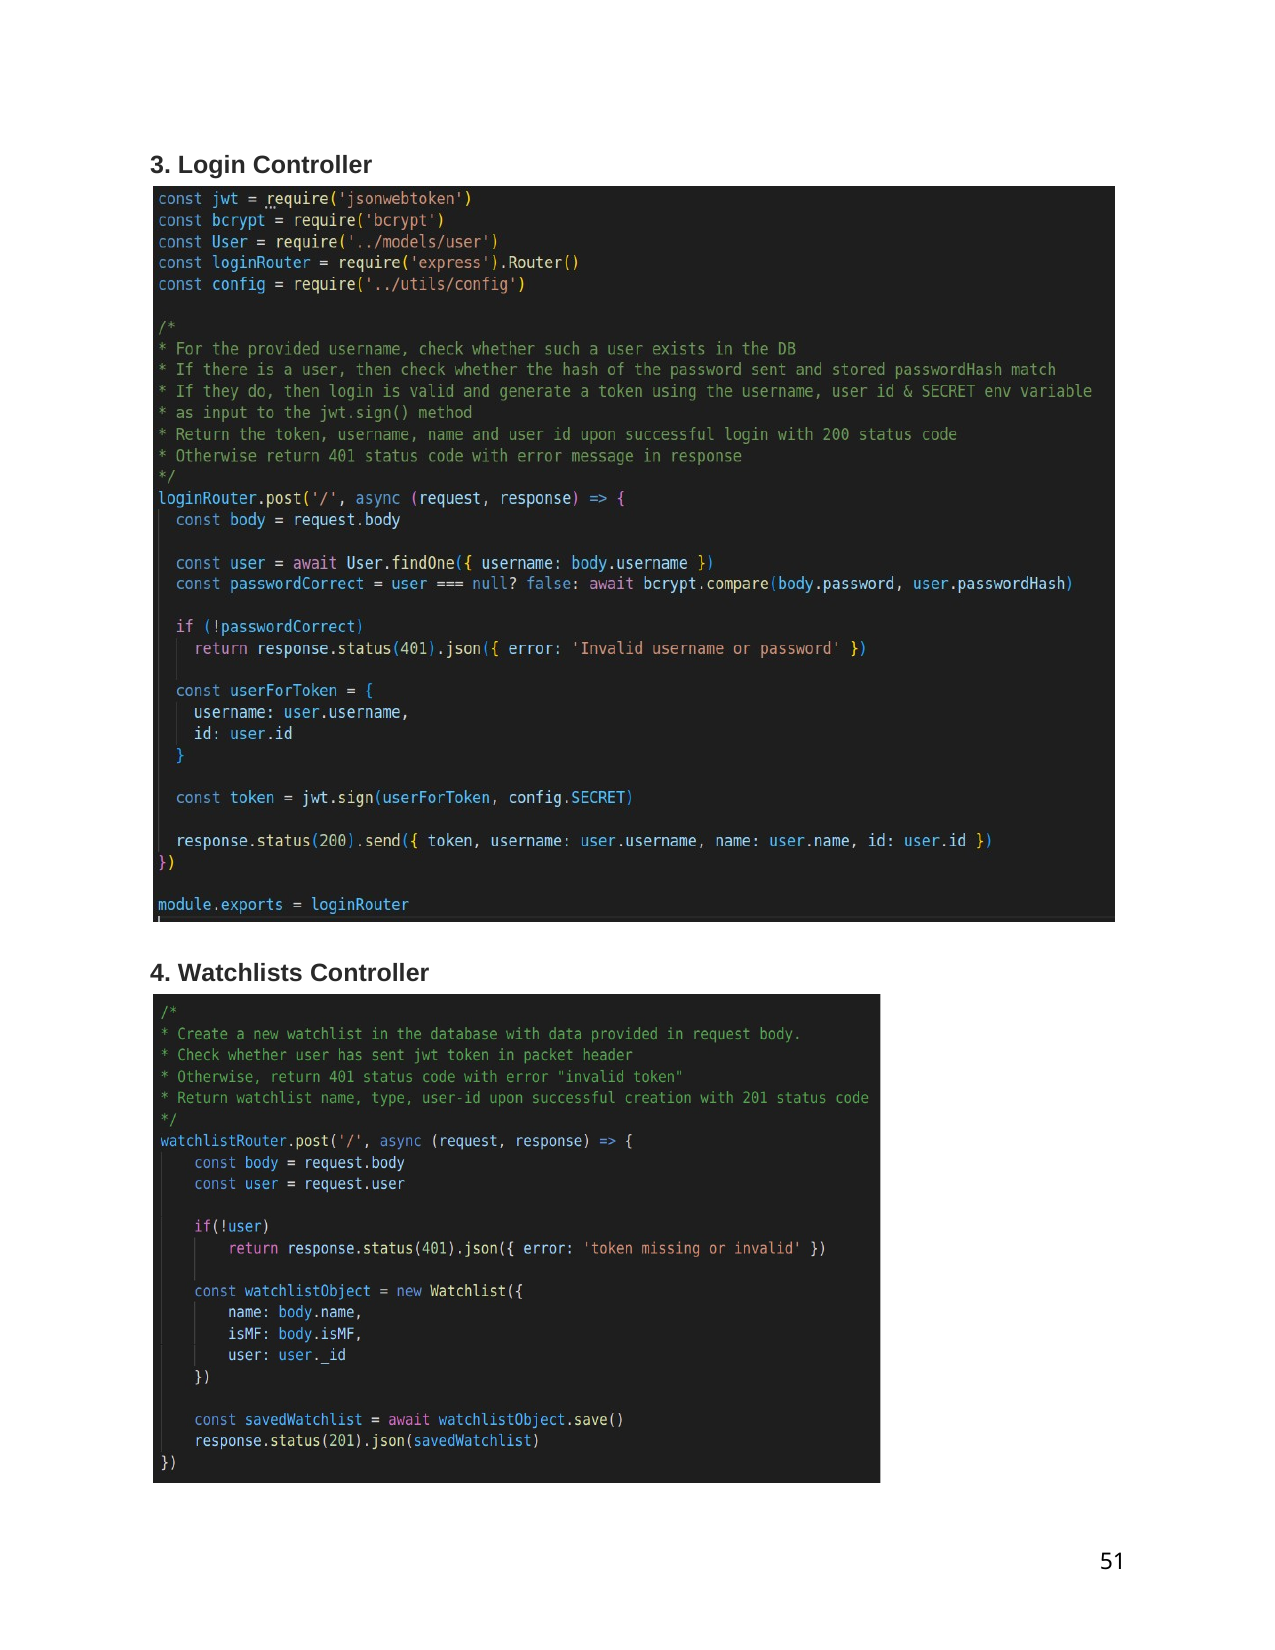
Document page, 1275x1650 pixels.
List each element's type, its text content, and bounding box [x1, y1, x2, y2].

list Login Controller [150, 150, 1264, 179]
list Watchlists Controller [150, 958, 1264, 987]
picture [153, 994, 881, 1483]
picture [153, 186, 1115, 922]
